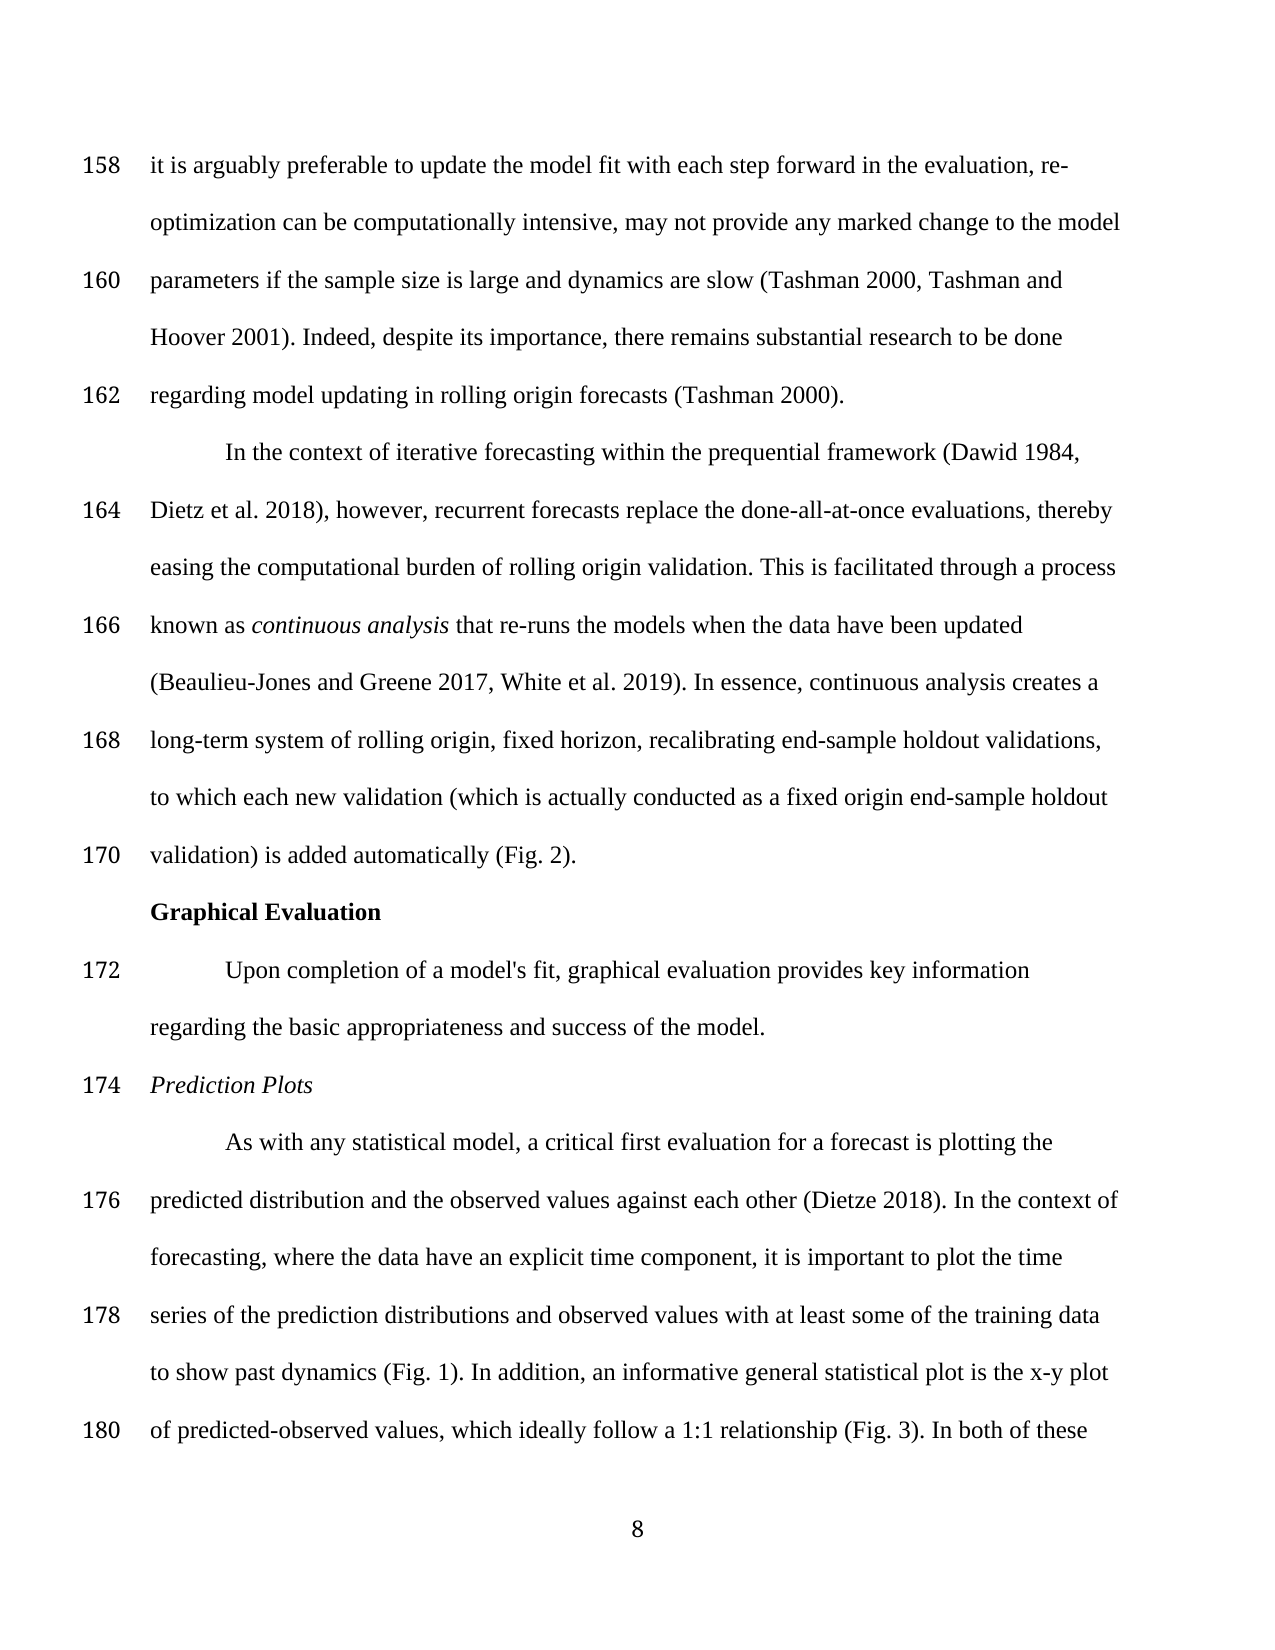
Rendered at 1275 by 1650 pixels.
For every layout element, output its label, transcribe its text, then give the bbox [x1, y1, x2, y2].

text In the context of iterative forecasting within the prequential framework (Dawid 1984, Dietz et al. 2018), however, recurrent forecasts replace the done-all-at-once evaluations, thereby easing the computational burden of rolling origin validation. This is facilitated through a process known as continuous analysis that re-runs the models when the data have been updated (Beaulieu‐Jones and Greene 2017, White et al. 2019). In essence, continuous analysis creates a long-term system of rolling origin, fixed horizon, recalibrating end-sample holdout validations, to which each new validation (which is actually conducted as a fixed origin end-sample holdout validation) is added automatically (Fig. 2). [150, 437, 1125, 869]
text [150, 150, 1125, 409]
text Upon completion of a model's fit, graphical evaluation provides key information regarding the basic appropriateness and success of the model. [150, 955, 1125, 1041]
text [150, 1127, 1125, 1444]
text Graphical Evaluation [150, 897, 1125, 926]
text Prediction Plots [150, 1070, 1125, 1099]
